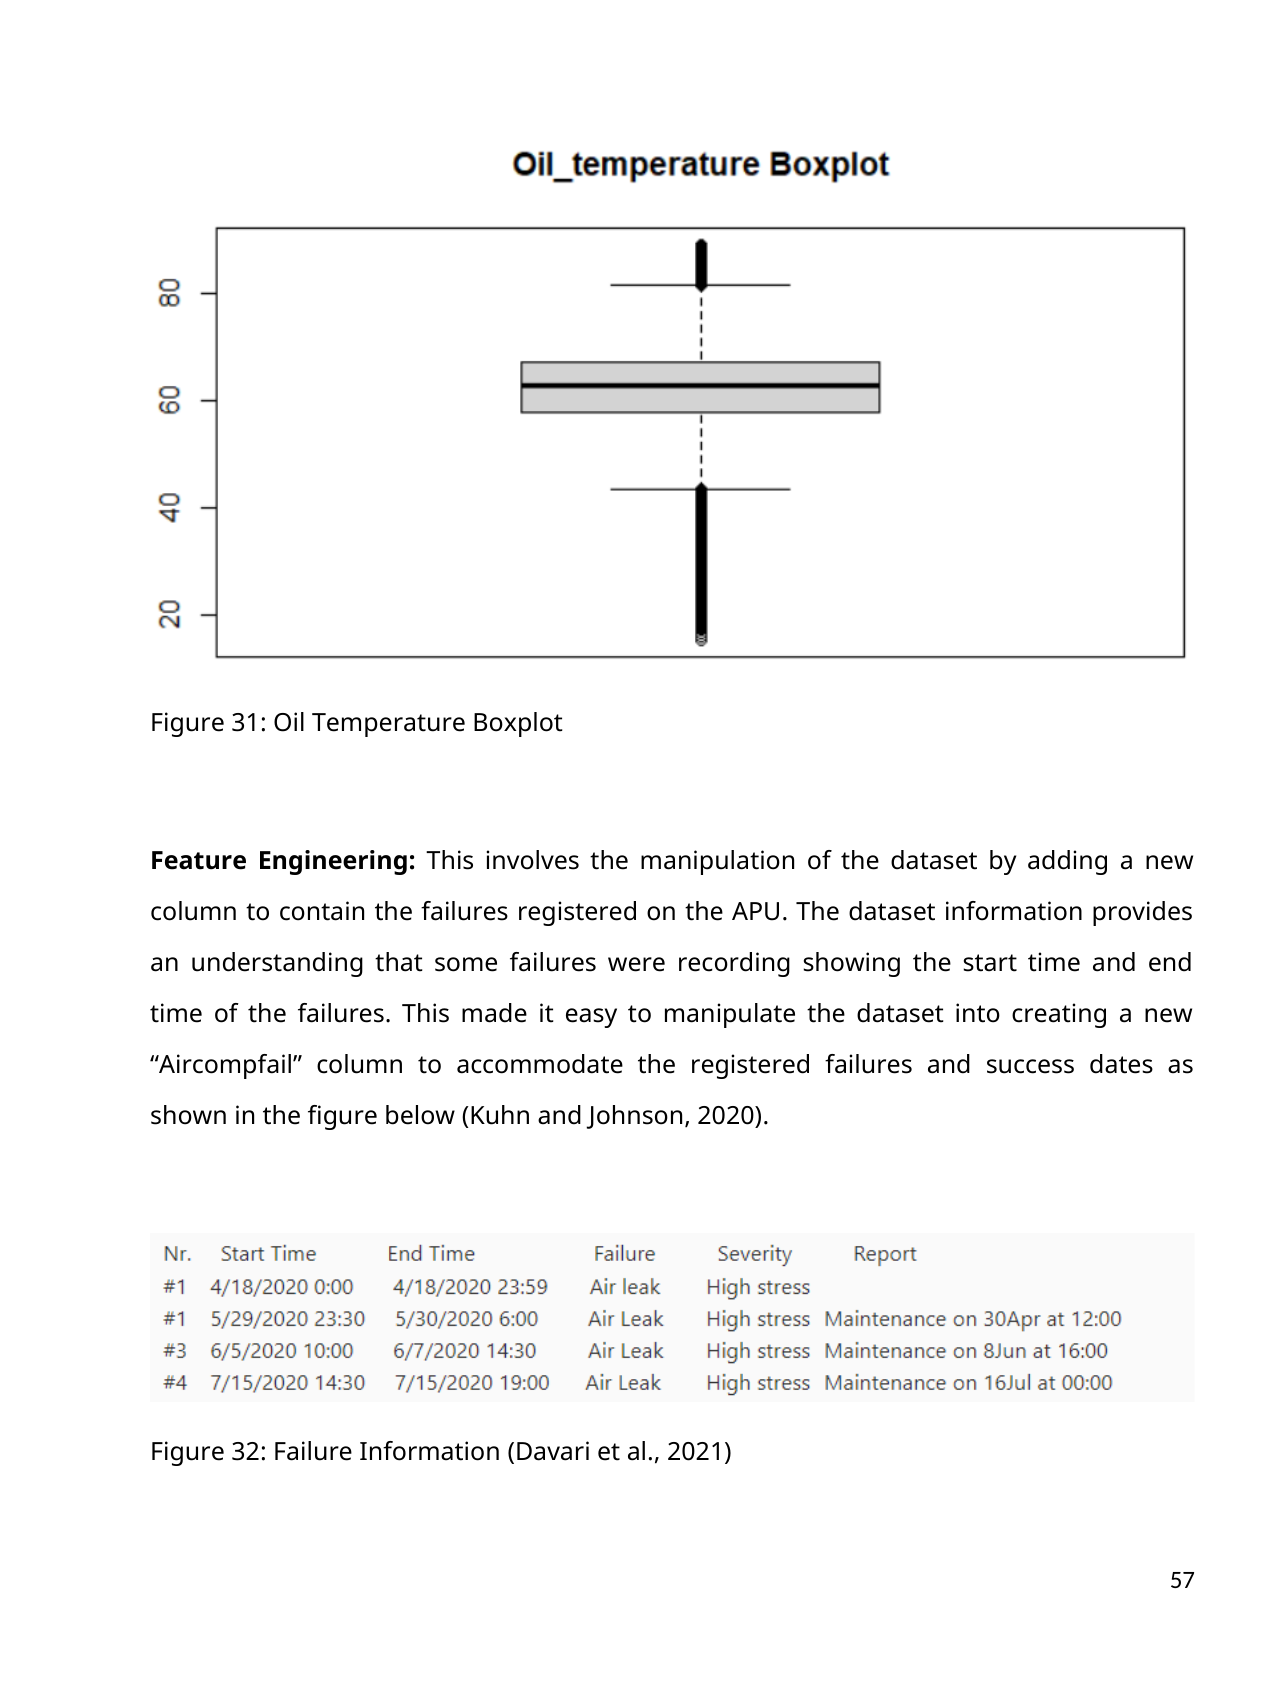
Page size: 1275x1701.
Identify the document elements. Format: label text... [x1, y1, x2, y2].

picture [150, 1233, 1195, 1402]
text Figure 32: Failure Information (Davari et al., 2021) [150, 1434, 1195, 1468]
text Feature Engineering: This involves the manipulation of the dataset by adding a new column to contain the failures registered on the APU. The dataset information provides an understanding that some failures were recording showing the start time and end time of the failures. This made it easy to manipulate the dataset into creating a new “Aircompfail” column to accommodate the registered failures and success dates as shown in the figure below (Kuhn and Johnson, 2020). [150, 843, 1195, 1132]
picture [150, 147, 1195, 673]
text Figure 31: Oil Temperature Boxplot [150, 704, 1195, 738]
